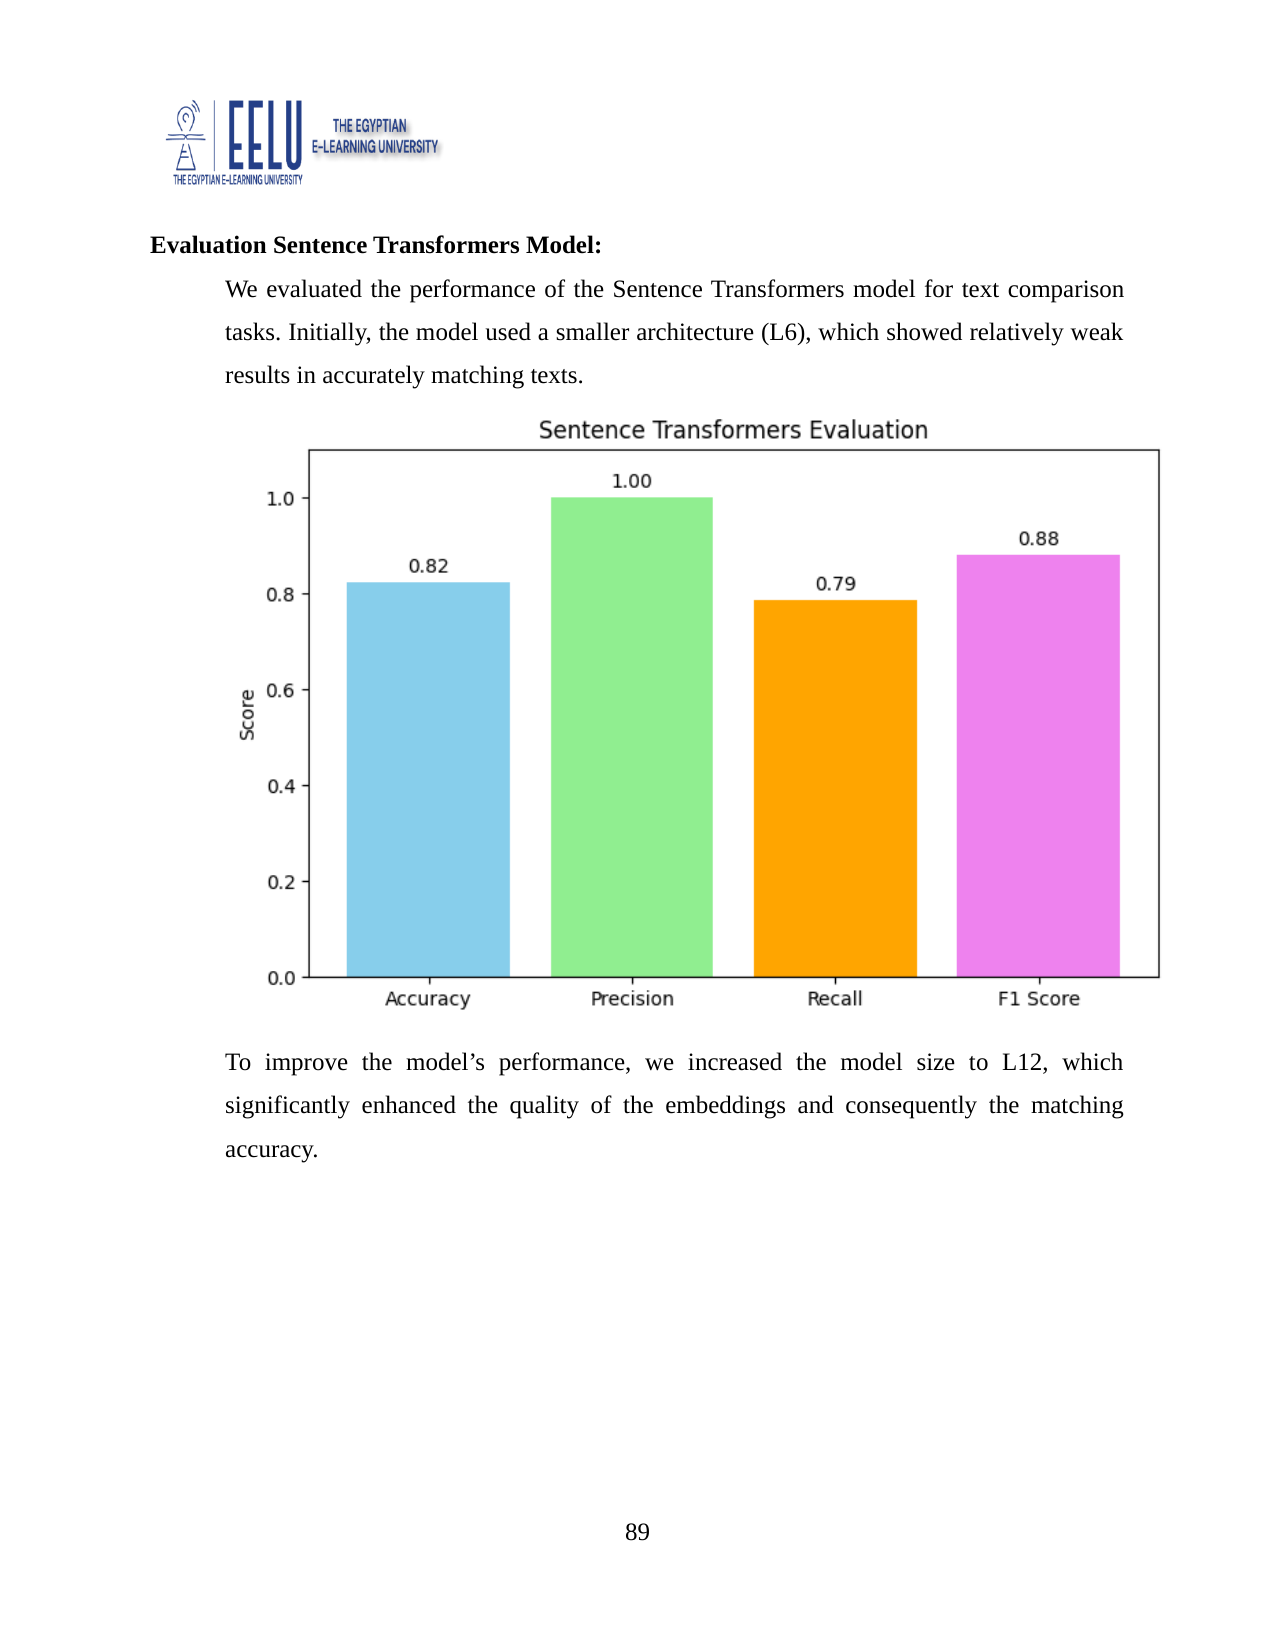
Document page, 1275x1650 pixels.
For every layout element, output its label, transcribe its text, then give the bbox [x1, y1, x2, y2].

list We evaluated the performance of the Sentence Transformers model for text comparison tasks. Initially, the model used a smaller architecture (L6), which showed relatively weak results in accurately matching texts. [225, 274, 1125, 389]
picture [150, 75, 444, 188]
list To improve the model’s performance, we increased the model size to L12, which significantly enhanced the quality of the embeddings and consequently the matching accuracy. [225, 1047, 1125, 1162]
picture [225, 403, 1200, 1033]
list Evaluation Sentence Transformers Model: [150, 231, 1125, 259]
